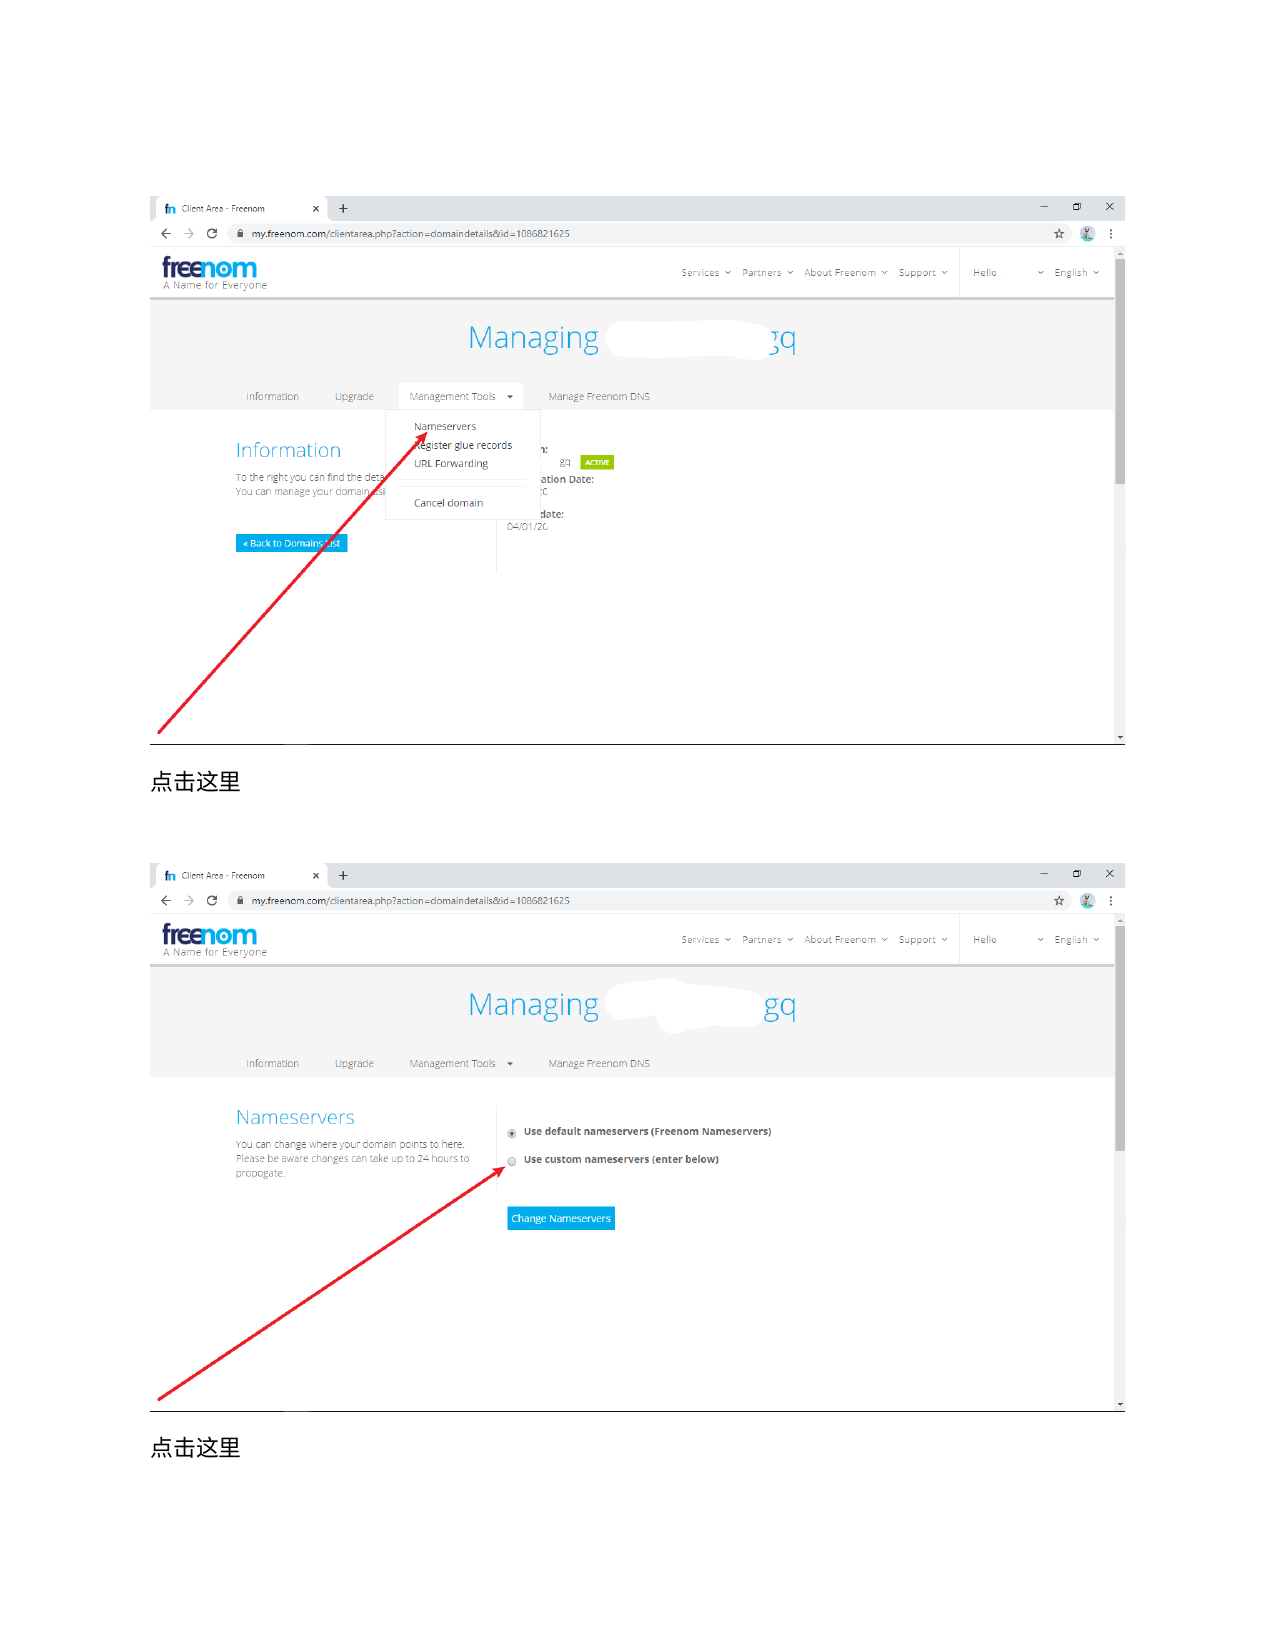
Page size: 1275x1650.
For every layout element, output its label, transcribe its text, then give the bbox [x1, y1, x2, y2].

text 点击这里 [150, 1430, 1125, 1463]
picture [150, 196, 1125, 745]
picture [150, 863, 1125, 1412]
text 点击这里 [150, 764, 1125, 797]
